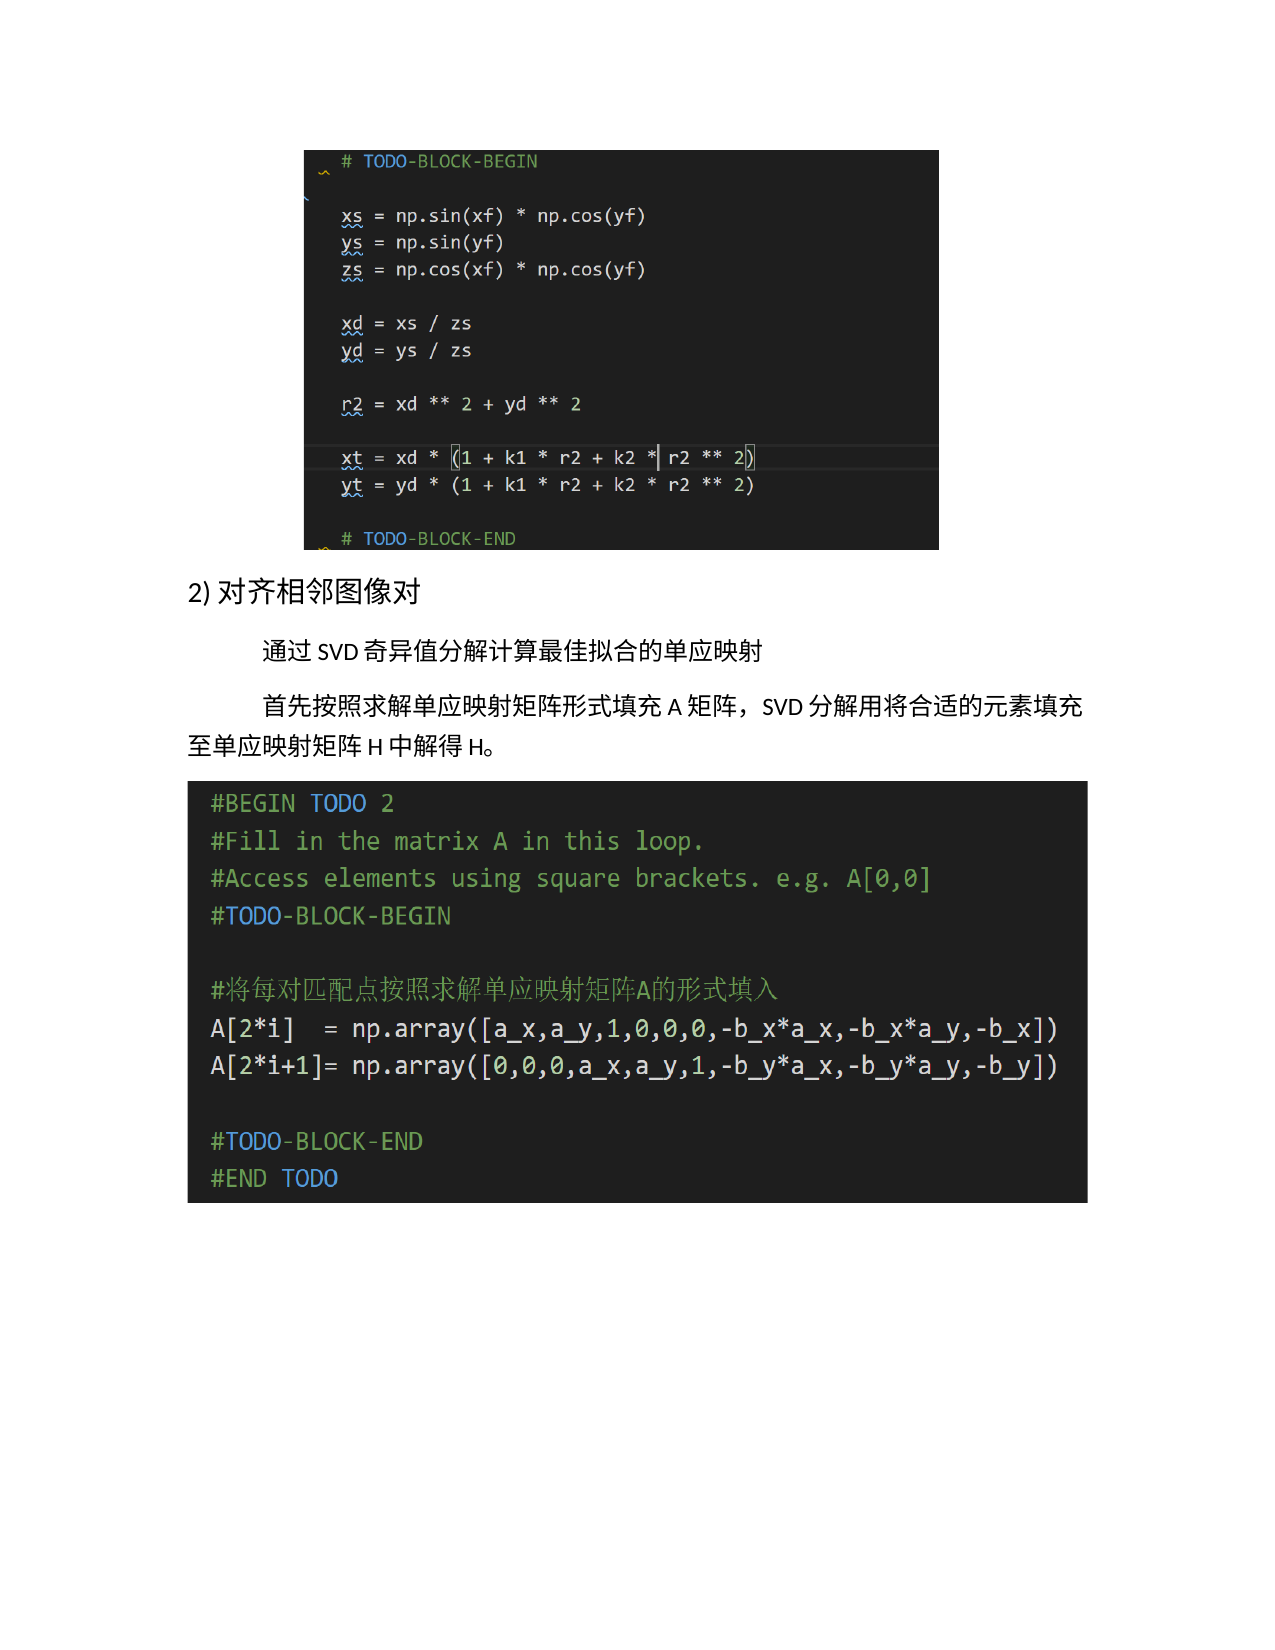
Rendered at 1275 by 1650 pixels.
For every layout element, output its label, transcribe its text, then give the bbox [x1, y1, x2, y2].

text 通过SVD奇异值分解计算最佳拟合的单应映射 [187, 631, 1087, 667]
picture [187, 781, 1088, 1203]
text 2) 对齐相邻图像对 [187, 569, 1087, 611]
picture [303, 150, 939, 550]
text 首先按照求解单应映射矩阵形式填充A矩阵，SVD分解用将合适的元素填充至单应映射矩阵H中解得H。 [187, 687, 1087, 762]
